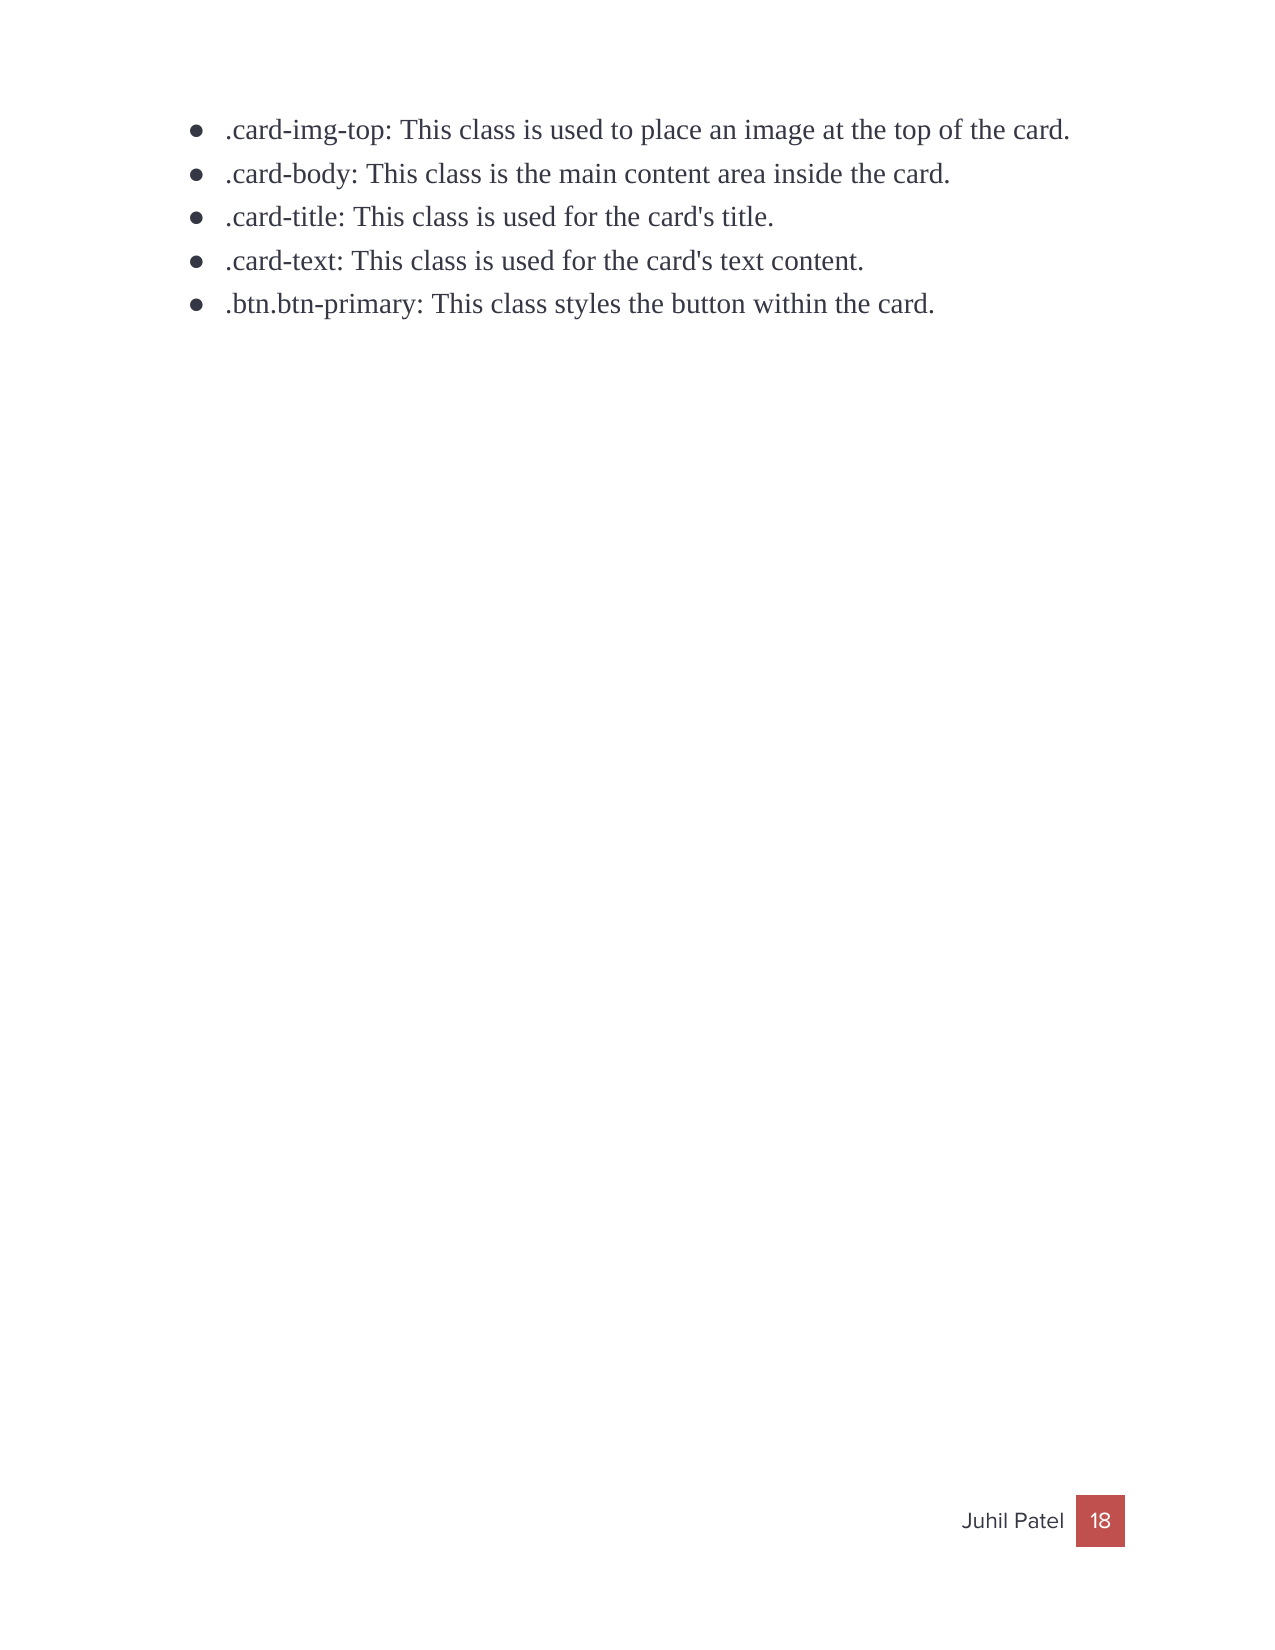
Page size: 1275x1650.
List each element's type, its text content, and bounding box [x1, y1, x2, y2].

list .card-text: This class is used for the card's text content. [187, 243, 1125, 277]
list .card-body: This class is the main content area inside the card. [187, 156, 1125, 189]
list .card-title: This class is used for the card's title. [187, 199, 1125, 233]
list .card-img-top: This class is used to place an image at the top of the card. [187, 112, 1125, 146]
list .btn.btn-primary: This class styles the button within the card. [187, 287, 1125, 320]
